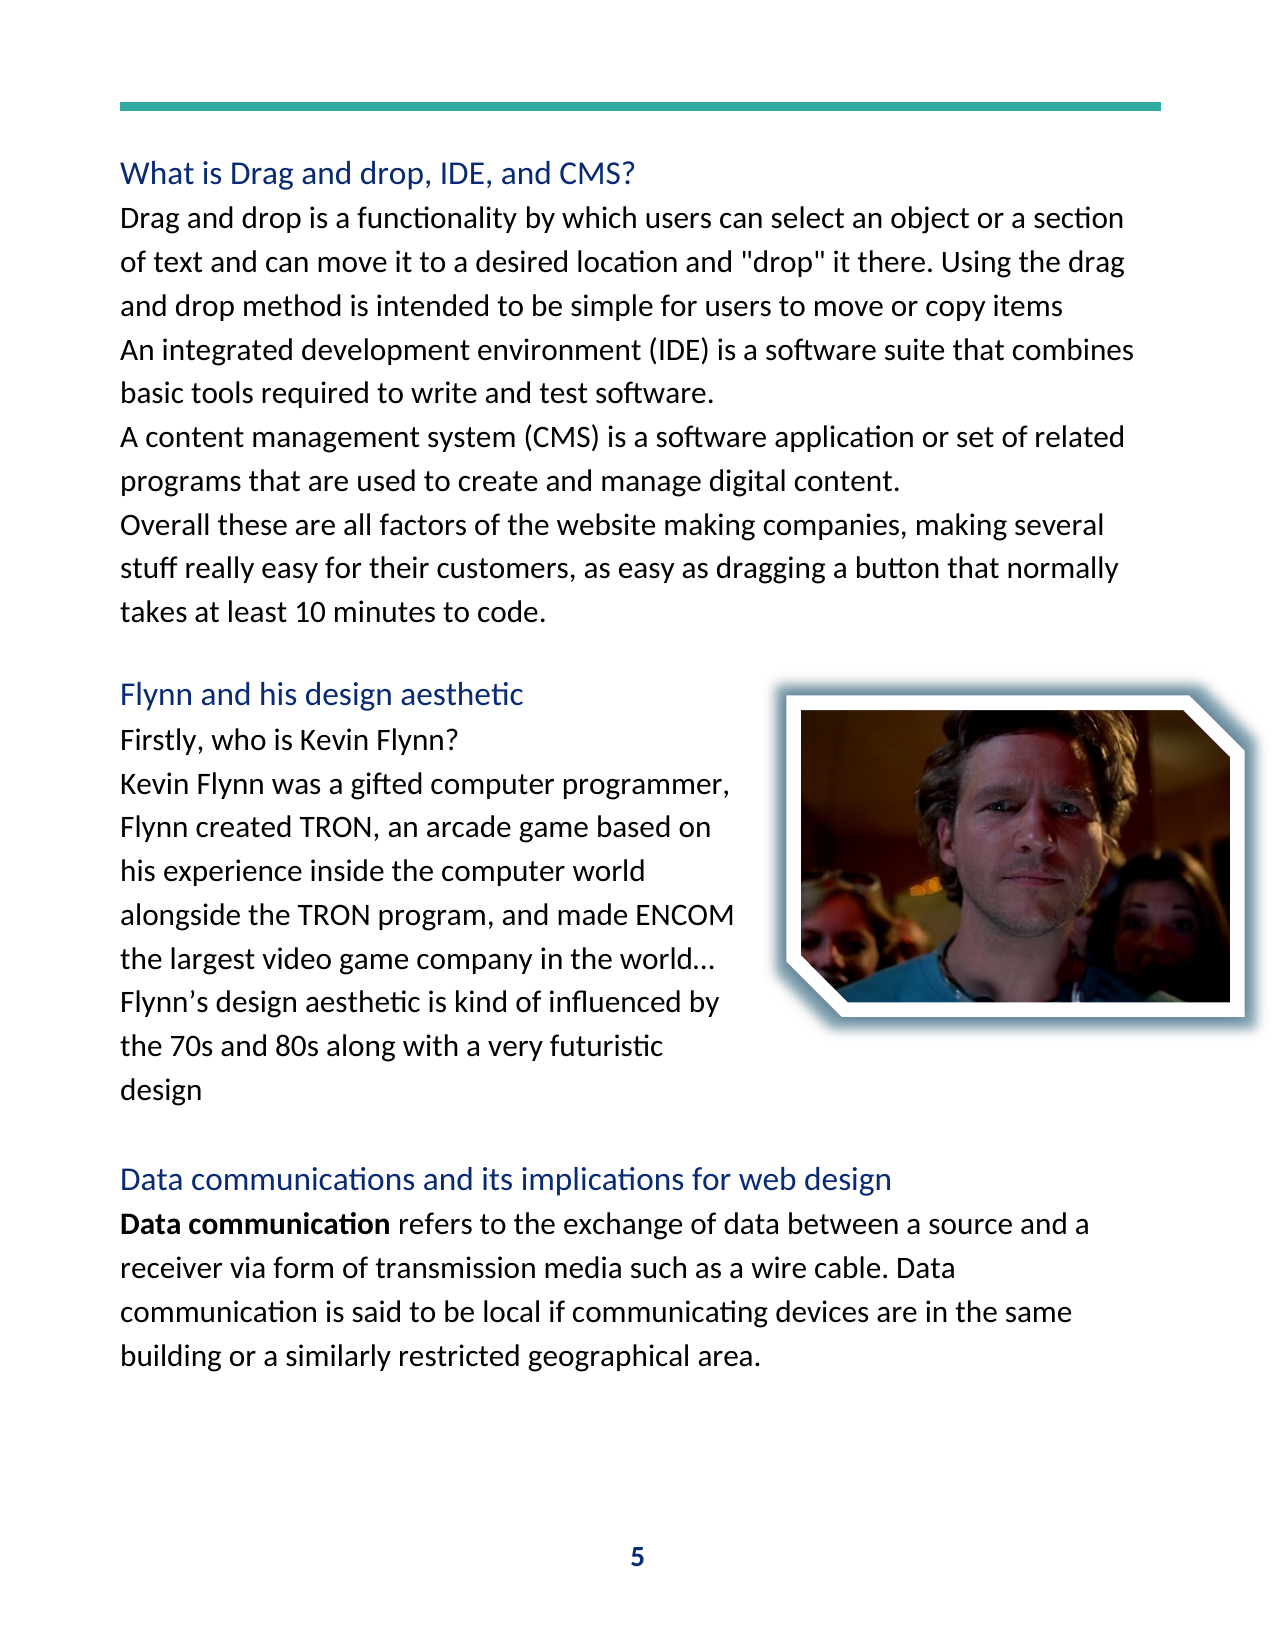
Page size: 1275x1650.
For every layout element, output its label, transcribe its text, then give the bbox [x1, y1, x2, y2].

text Overall these are all factors of the website making companies, making several stuff really easy for their customers, as easy as dragging a button that normally takes at least 10 minutes to code. [120, 505, 1155, 631]
text What is Drag and drop, IDE, and CMS? [120, 152, 1155, 193]
text Kevin Flynn was a gifted computer programmer, Flynn created TRON, an arcade game based on his experience inside the computer world alongside the TRON program, and made ENCOM the largest video game company in the world… [120, 764, 769, 977]
picture [801, 711, 1230, 1002]
text Firstly, who is Kevin Flynn? [120, 720, 766, 758]
text A content management system (CMS) is a software application or set of related programs that are used to create and manage digital content. [120, 417, 1155, 499]
text Data communications and its implications for web design [120, 1158, 1155, 1198]
text Data communication refers to the exchange of data between a source and a receiver via form of transmission media such as a wire cable. Data communication is said to be local if communicating devices are in the same building or a similarly restricted geographical area. [120, 1204, 1155, 1374]
text Flynn and his design aesthetic [120, 673, 1155, 714]
text An integrated development environment (IDE) is a software suite that combines basic tools required to write and test software. [120, 330, 1155, 412]
text Drag and drop is a functionality by which users can select an object or a section of text and can move it to a desired location and "drop" it there. Using the drag and drop method is intended to be simple for users to move or copy items [120, 199, 1155, 324]
text Flynn’s design aesthetic is kind of influenced by the 70s and 80s along with a very futuristic design [120, 983, 1155, 1108]
